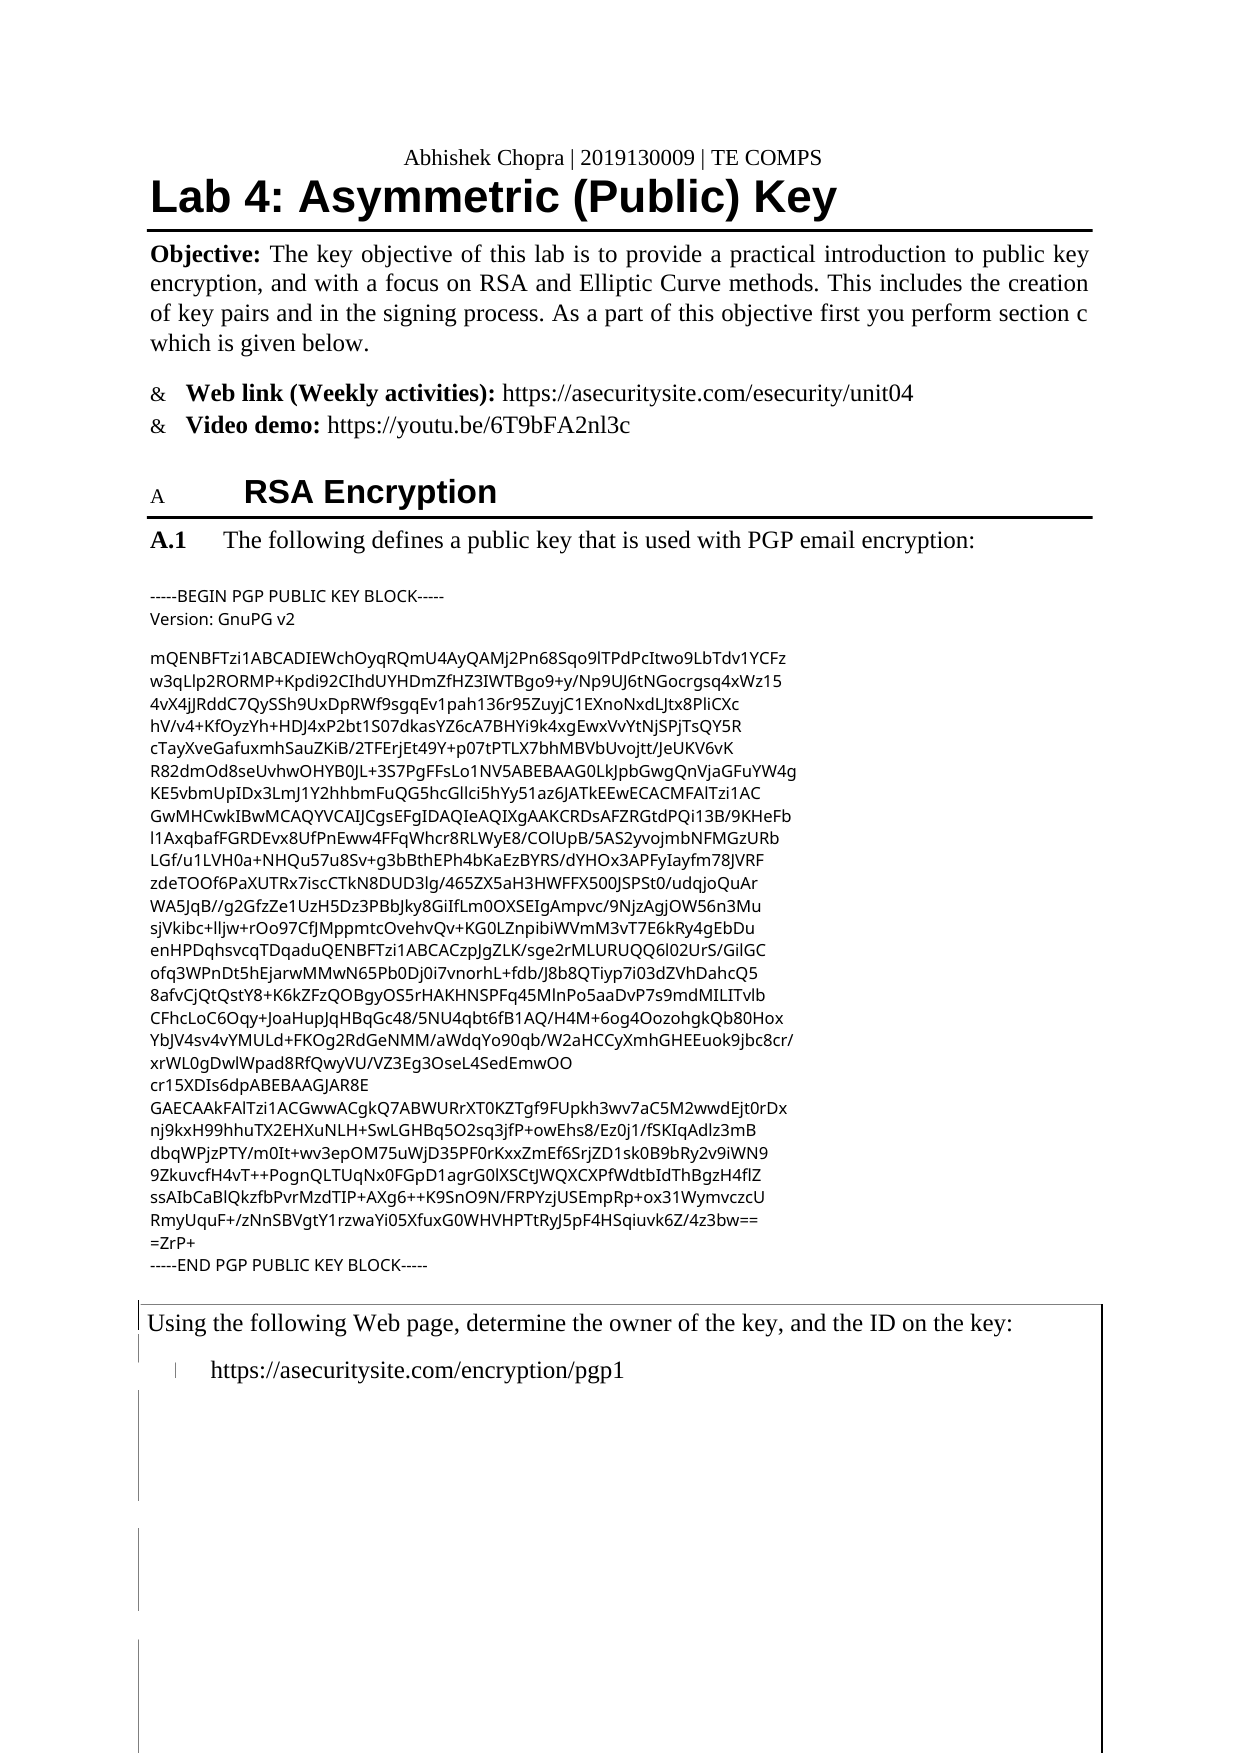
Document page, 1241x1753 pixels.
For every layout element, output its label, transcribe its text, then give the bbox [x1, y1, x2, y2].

text YbJV4sv4vYMULd+FKOg2RdGeNMM/aWdqYo90qb/W2aHCCyXmhGHEEuok9jbc8cr/ [150, 1029, 1090, 1051]
text ssAIbCaBlQkzfbPvrMzdTIP+AXg6++K9SnO9N/FRPYzjUSEmpRp+ox31WymvczcU [150, 1186, 1090, 1208]
list https://asecuritysite.com/encryption/pgp1 [173, 1355, 1090, 1384]
text cr15XDIs6dpABEBAAGJAR8E [150, 1074, 1090, 1097]
text zdeTOOf6PaXUTRx7iscCTkN8DUD3lg/465ZX5aH3HWFFX500JSPSt0/udqjoQuAr [150, 872, 1090, 894]
text Using the following Web page, determine the owner of the key, and the ID on the key: [135, 1297, 1090, 1337]
text R82dmOd8seUvhwOHYB0JL+3S7PgFFsLo1NV5ABEBAAG0LkJpbGwgQnVjaGFuYW4g [150, 759, 1090, 782]
text RmyUquF+/zNnSBVgtY1rzwaYi05XfuxG0WHVHPTtRyJ5pF4HSqiuvk6Z/4z3bw== [150, 1209, 1090, 1231]
text dbqWPjzPTY/m0It+wv3epOM75uWjD35PF0rKxxZmEf6SrjZD1sk0B9bRy2v9iWN9 [150, 1141, 1090, 1164]
picture [135, 1301, 1104, 1753]
list RSA Encryption [150, 472, 1090, 510]
text -----BEGIN PGP PUBLIC KEY BLOCK----- [150, 584, 1090, 607]
text 8afvCjQtQstY8+K6kZFzQOBgyOS5rHAKHNSPFq45MlnPo5aaDvP7s9mdMILITvlb [150, 984, 1090, 1006]
text Abhishek Chopra | 2019130009 | TE COMPS [135, 150, 572, 170]
text KE5vbmUpIDx3LmJ1Y2hhbmFuQG5hcGllci5hYy51az6JATkEEwECACMFAlTzi1AC [150, 782, 1090, 804]
list Web link (Weekly activities): https://asecuritysite.com/esecurity/unit04 [150, 378, 1090, 407]
text Abhishek Chopra | 2019130009 | TE COMPS [703, 150, 1090, 170]
text xrWL0gDwlWpad8RfQwyVU/VZ3Eg3OseL4SedEmwOO [150, 1051, 1090, 1073]
text nj9kxH99hhuTX2EHXuNLH+SwLGHBq5O2sq3jfP+owEhs8/Ez0j1/fSKIqAdlz3mB [150, 1119, 1090, 1141]
text cTayXveGafuxmhSauZKiB/2TFErjEt49Y+p07tPTLX7bhMBVbUvojtt/JeUKV6vK [150, 737, 1090, 759]
text 4vX4jJRddC7QySSh9UxDpRWf9sgqEv1pah136r95ZuyjC1EXnoNxdLJtx8PliCXc [150, 692, 1090, 714]
text mQENBFTzi1ABCADIEWchOyqRQmU4AyQAMj2Pn68Sqo9lTPdPcItwo9LbTdv1YCFz [150, 646, 1090, 669]
text -----END PGP PUBLIC KEY BLOCK----- [150, 1253, 1090, 1276]
picture [135, 1297, 141, 1332]
text enHPDqhsvcqTDqaduQENBFTzi1ABCACzpJgZLK/sge2rMLURUQQ6l02UrS/GilGC [150, 939, 1090, 962]
text Version: GnuPG v2 [150, 607, 1090, 630]
text l1AxqbafFGRDEvx8UfPnEww4FFqWhcr8RLWyE8/COlUpB/5AS2yvojmbNFMGzURb [150, 827, 1090, 849]
text w3qLlp2RORMP+Kpdi92CIhdUYHDmZfHZ3IWTBgo9+y/Np9UJ6tNGocrgsq4xWz15 [150, 669, 1090, 692]
text CFhcLoC6Oqy+JoaHupJqHBqGc48/5NU4qbt6fB1AQ/H4M+6og4OozohgkQb80Hox [150, 1006, 1090, 1029]
text GwMHCwkIBwMCAQYVCAIJCgsEFgIDAQIeAQIXgAAKCRDsAFZRGtdPQi13B/9KHeFb [150, 804, 1090, 827]
text A.1 The following defines a public key that is used with PGP email encryption: [150, 526, 1090, 554]
text WA5JqB//g2GfzZe1UzH5Dz3PBbJky8GiIfLm0OXSEIgAmpvc/9NjzAgjOW56n3Mu [150, 894, 1090, 917]
text ofq3WPnDt5hEjarwMMwN65Pb0Dj0i7vnorhL+fdb/J8b8QTiyp7i03dZVhDahcQ5 [150, 962, 1090, 984]
text hV/v4+KfOyzYh+HDJ4xP2bt1S07dkasYZ6cA7BHYi9k4xgEwxVvYtNjSPjTsQY5R [150, 714, 1090, 737]
text =ZrP+ [150, 1231, 1090, 1253]
text Objective: The key objective of this lab is to provide a practical introduction to public key encryption, and with a focus on RSA and Elliptic Curve methods. This includes the creation of key pairs and in the signing process. As a part of this objective first you perform section c which is given below. [150, 239, 1090, 356]
text sjVkibc+lljw+rOo97CfJMppmtcOvehvQv+KG0LZnpibiWVmM3vT7E6kRy4gEbDu [150, 917, 1090, 939]
text 9ZkuvcfH4vT++PognQLTUqNx0FGpD1agrG0lXSCtJWQXCXPfWdtbIdThBgzH4flZ [150, 1164, 1090, 1186]
text LGf/u1LVH0a+NHQu57u8Sv+g3bBthEPh4bKaEzBYRS/dYHOx3APFyIayfm78JVRF [150, 849, 1090, 871]
list Video demo: https://youtu.be/6T9bFA2nl3c [150, 410, 1090, 439]
text Lab 4: Asymmetric (Public) Key [150, 170, 1090, 222]
text Abhishek Chopra | 2019130009 | TE COMPS [573, 150, 702, 170]
text GAECAAkFAlTzi1ACGwwACgkQ7ABWURrXT0KZTgf9FUpkh3wv7aC5M2wwdEjt0rDx [150, 1097, 1090, 1119]
